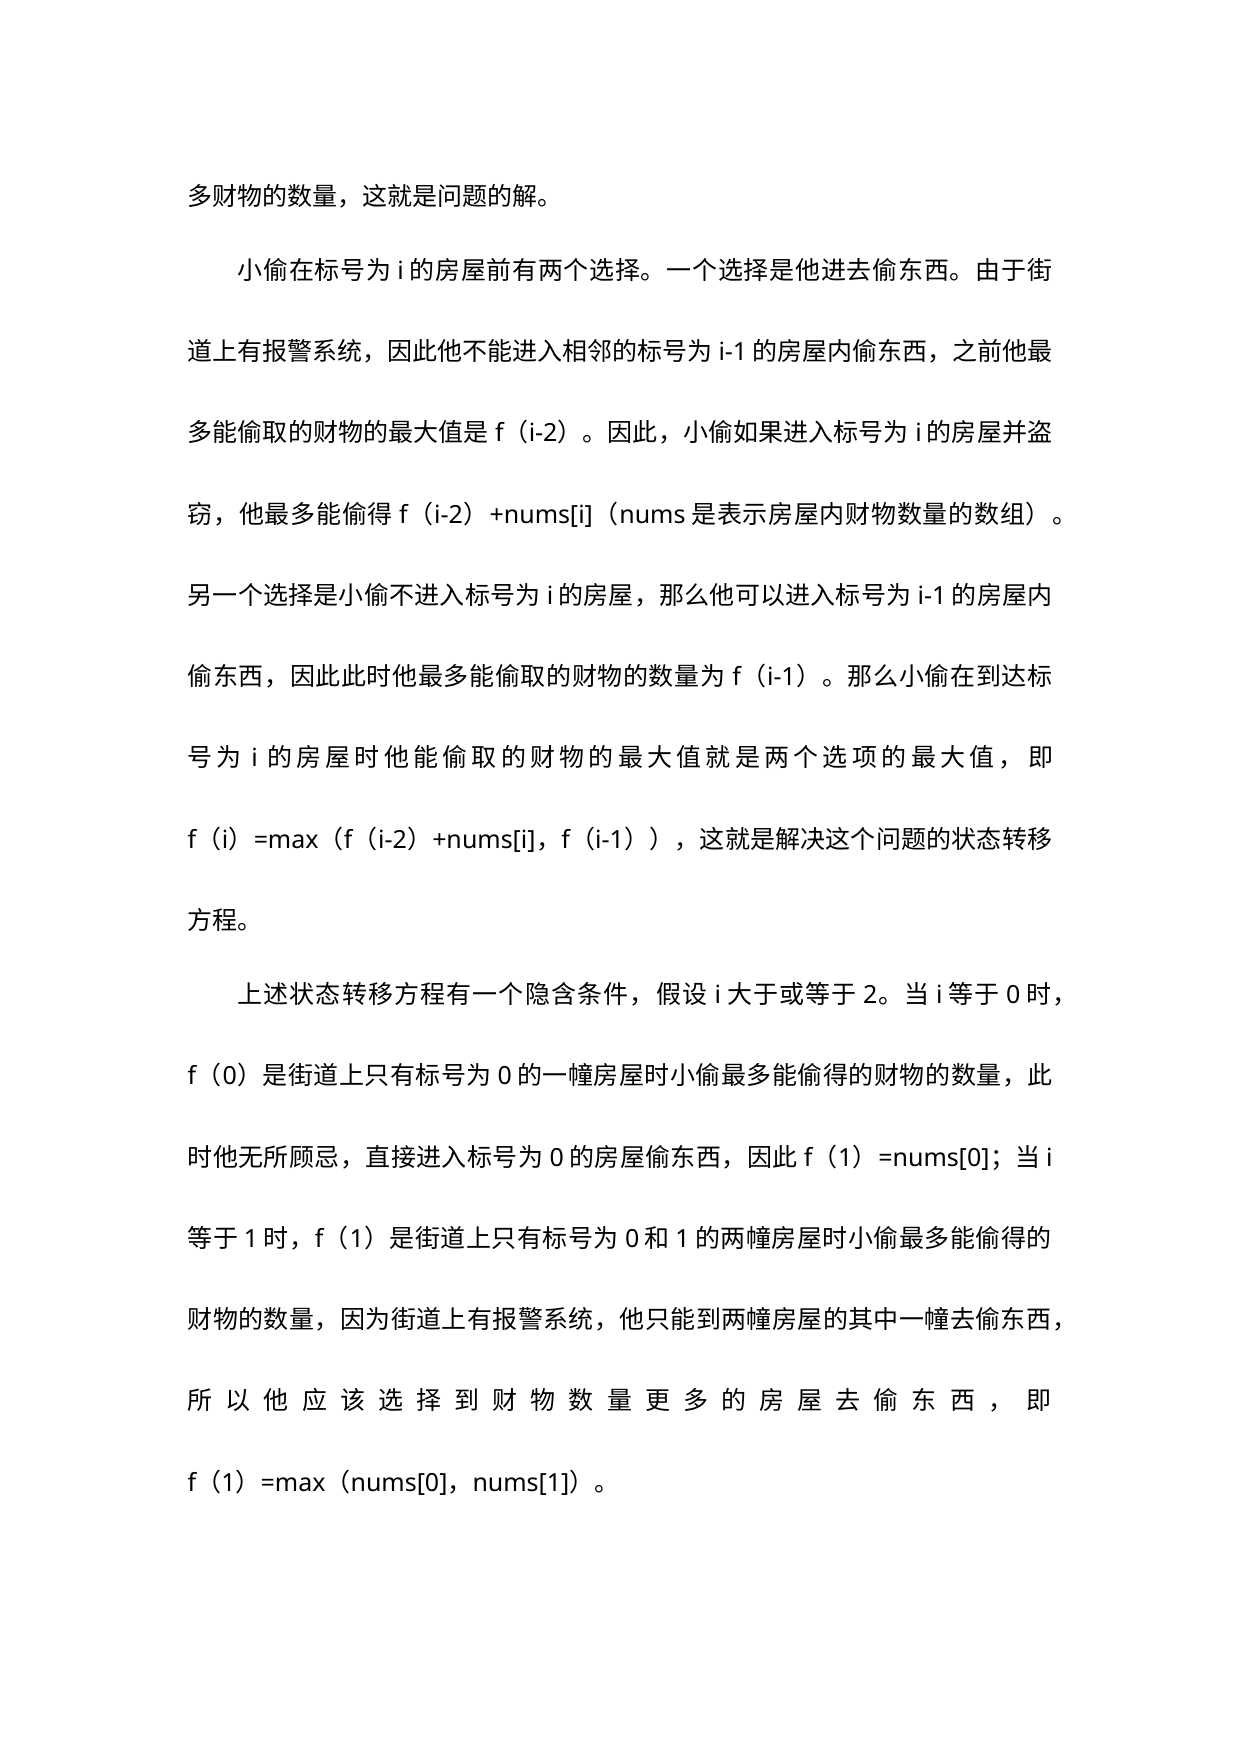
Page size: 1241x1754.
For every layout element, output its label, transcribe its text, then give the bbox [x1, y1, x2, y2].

text 上述状态转移方程有一个隐含条件，假设i大于或等于2。当i等于0时，f（0）是街道上只有标号为0的一幢房屋时小偷最多能偷得的财物的数量，此时他无所顾忌，直接进入标号为0的房屋偷东西，因此f（1）=nums[0]；当i等于1时，f（1）是街道上只有标号为0和1的两幢房屋时小偷最多能偷得的财物的数量，因为街道上有报警系统，他只能到两幢房屋的其中一幢去偷东西，所以他应该选择到财物数量更多的房屋去偷东西，即f（1）=max（nums[0]，nums[1]）。 [187, 960, 1053, 1513]
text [187, 162, 1053, 227]
text 小偷在标号为i的房屋前有两个选择。一个选择是他进去偷东西。由于街道上有报警系统，因此他不能进入相邻的标号为i-1的房屋内偷东西，之前他最多能偷取的财物的最大值是f（i-2）。因此，小偷如果进入标号为i的房屋并盗窃，他最多能偷得f（i-2）+nums[i]（nums是表示房屋内财物数量的数组）。另一个选择是小偷不进入标号为i的房屋，那么他可以进入标号为i-1的房屋内偷东西，因此此时他最多能偷取的财物的数量为f（i-1）。那么小偷在到达标号为i的房屋时他能偷取的财物的最大值就是两个选项的最大值，即f（i）=max（f（i-2）+nums[i]，f（i-1）），这就是解决这个问题的状态转移方程。 [187, 236, 1053, 951]
